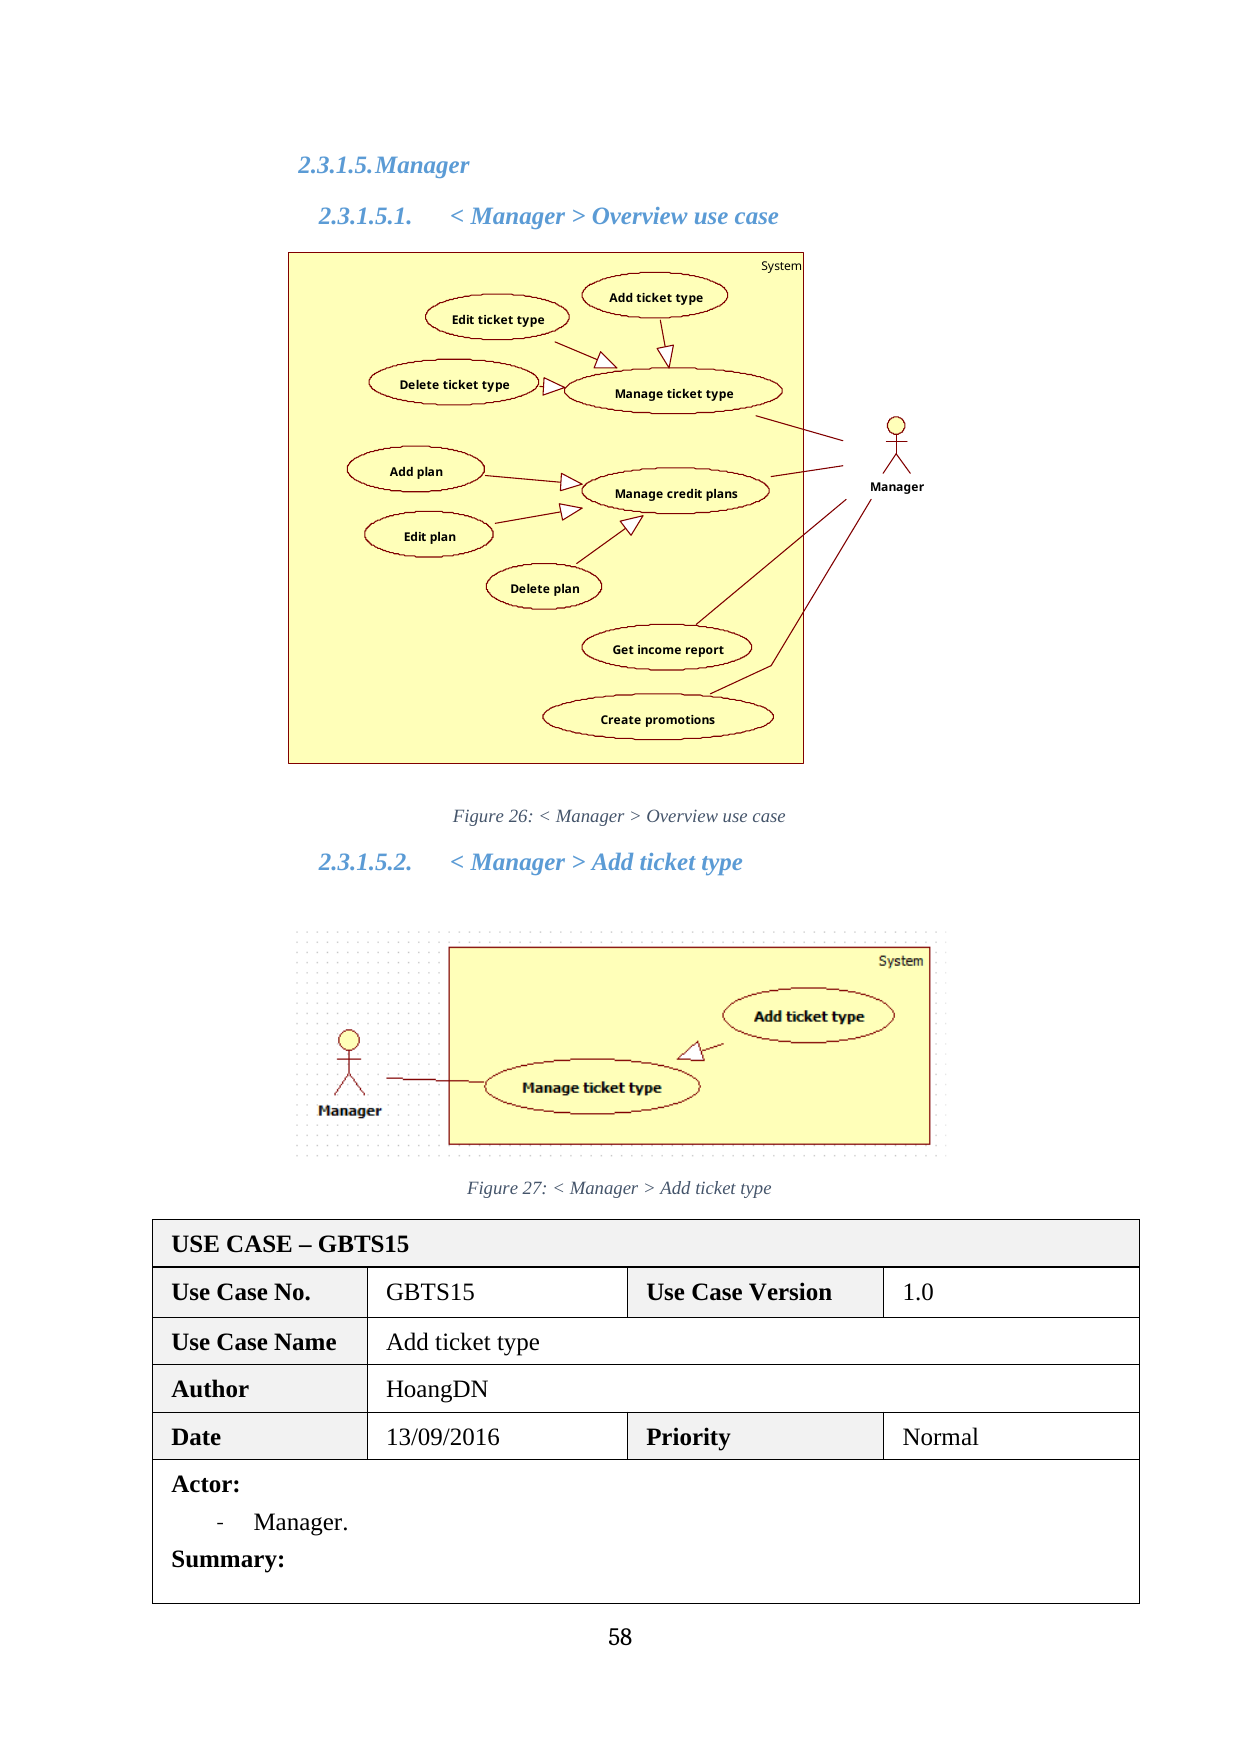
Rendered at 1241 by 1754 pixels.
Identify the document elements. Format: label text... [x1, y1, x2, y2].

table_cell 1.0 [884, 1268, 1139, 1317]
table_cell Author [153, 1365, 367, 1412]
subtitle < Manager > Overview use case [319, 201, 1090, 230]
subtitle < Manager > Add ticket type [319, 847, 1090, 876]
table_cell Priority [628, 1413, 883, 1459]
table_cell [153, 1460, 1139, 1603]
table_cell Use Case Name [153, 1318, 367, 1364]
table_cell Add ticket type [368, 1318, 1139, 1364]
table_header USE CASE – GBTS15 [153, 1220, 1139, 1266]
table_cell Normal [884, 1413, 1139, 1459]
table_cell Date [153, 1413, 367, 1459]
table_cell GBTS15 [368, 1268, 627, 1317]
table_cell 13/09/2016 [368, 1413, 627, 1459]
picture [294, 924, 947, 1159]
subtitle Manager [298, 150, 1090, 179]
table_cell Use Case No. [153, 1268, 367, 1317]
table_cell Use Case Version [628, 1268, 883, 1317]
table_cell HoangDN [368, 1365, 1139, 1412]
